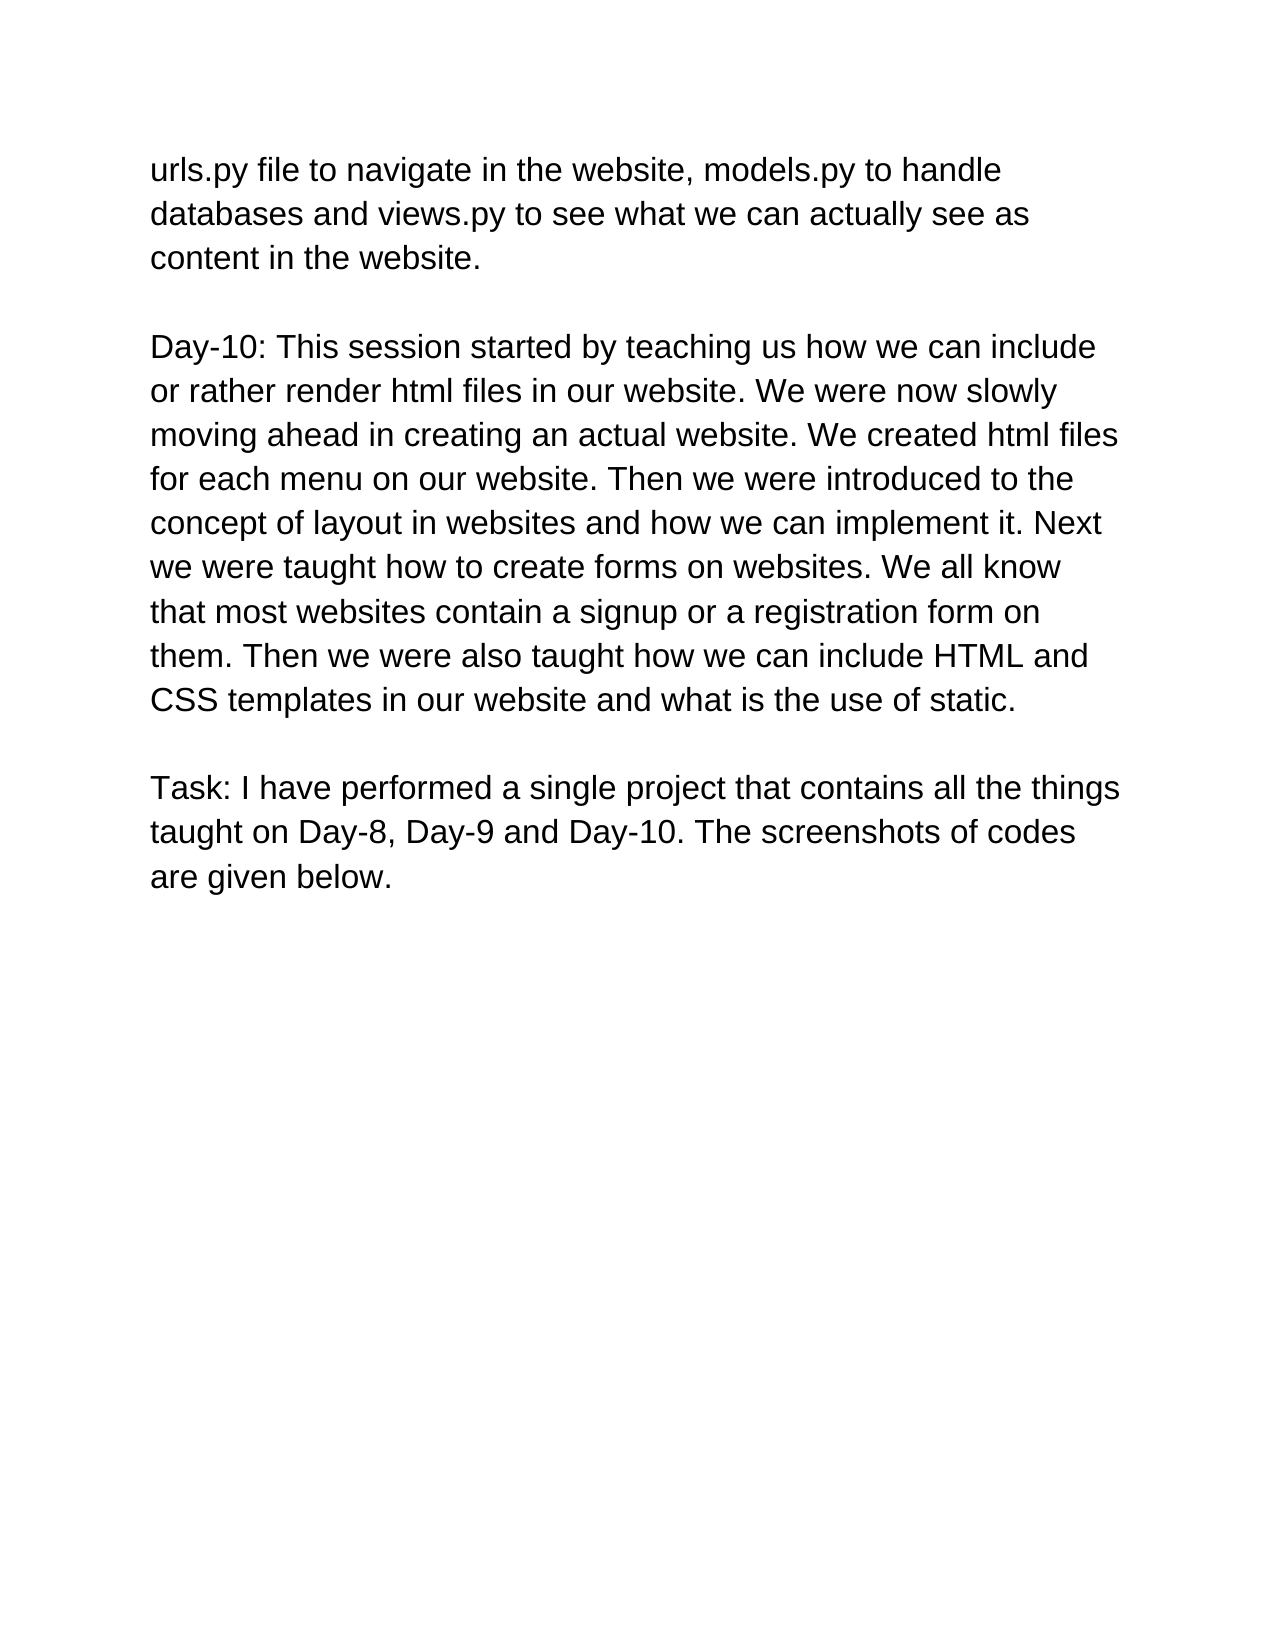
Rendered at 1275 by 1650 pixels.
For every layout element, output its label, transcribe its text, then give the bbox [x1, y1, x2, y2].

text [150, 150, 1125, 277]
text Task: I have performed a single project that contains all the things taught on Day-8, Day-9 and Day-10. The screenshots of codes are given below. [150, 768, 1125, 895]
text Day-10: This session started by teaching us how we can include or rather render html files in our website. We were now slowly moving ahead in creating an actual website. We created html files for each menu on our website. Then we were introduced to the concept of layout in websites and how we can implement it. Next we were taught how to create forms on websites. We all know that most websites contain a signup or a registration form on them. Then we were also taught how we can include HTML and CSS templates in our website and what is the use of static. [150, 327, 1125, 718]
